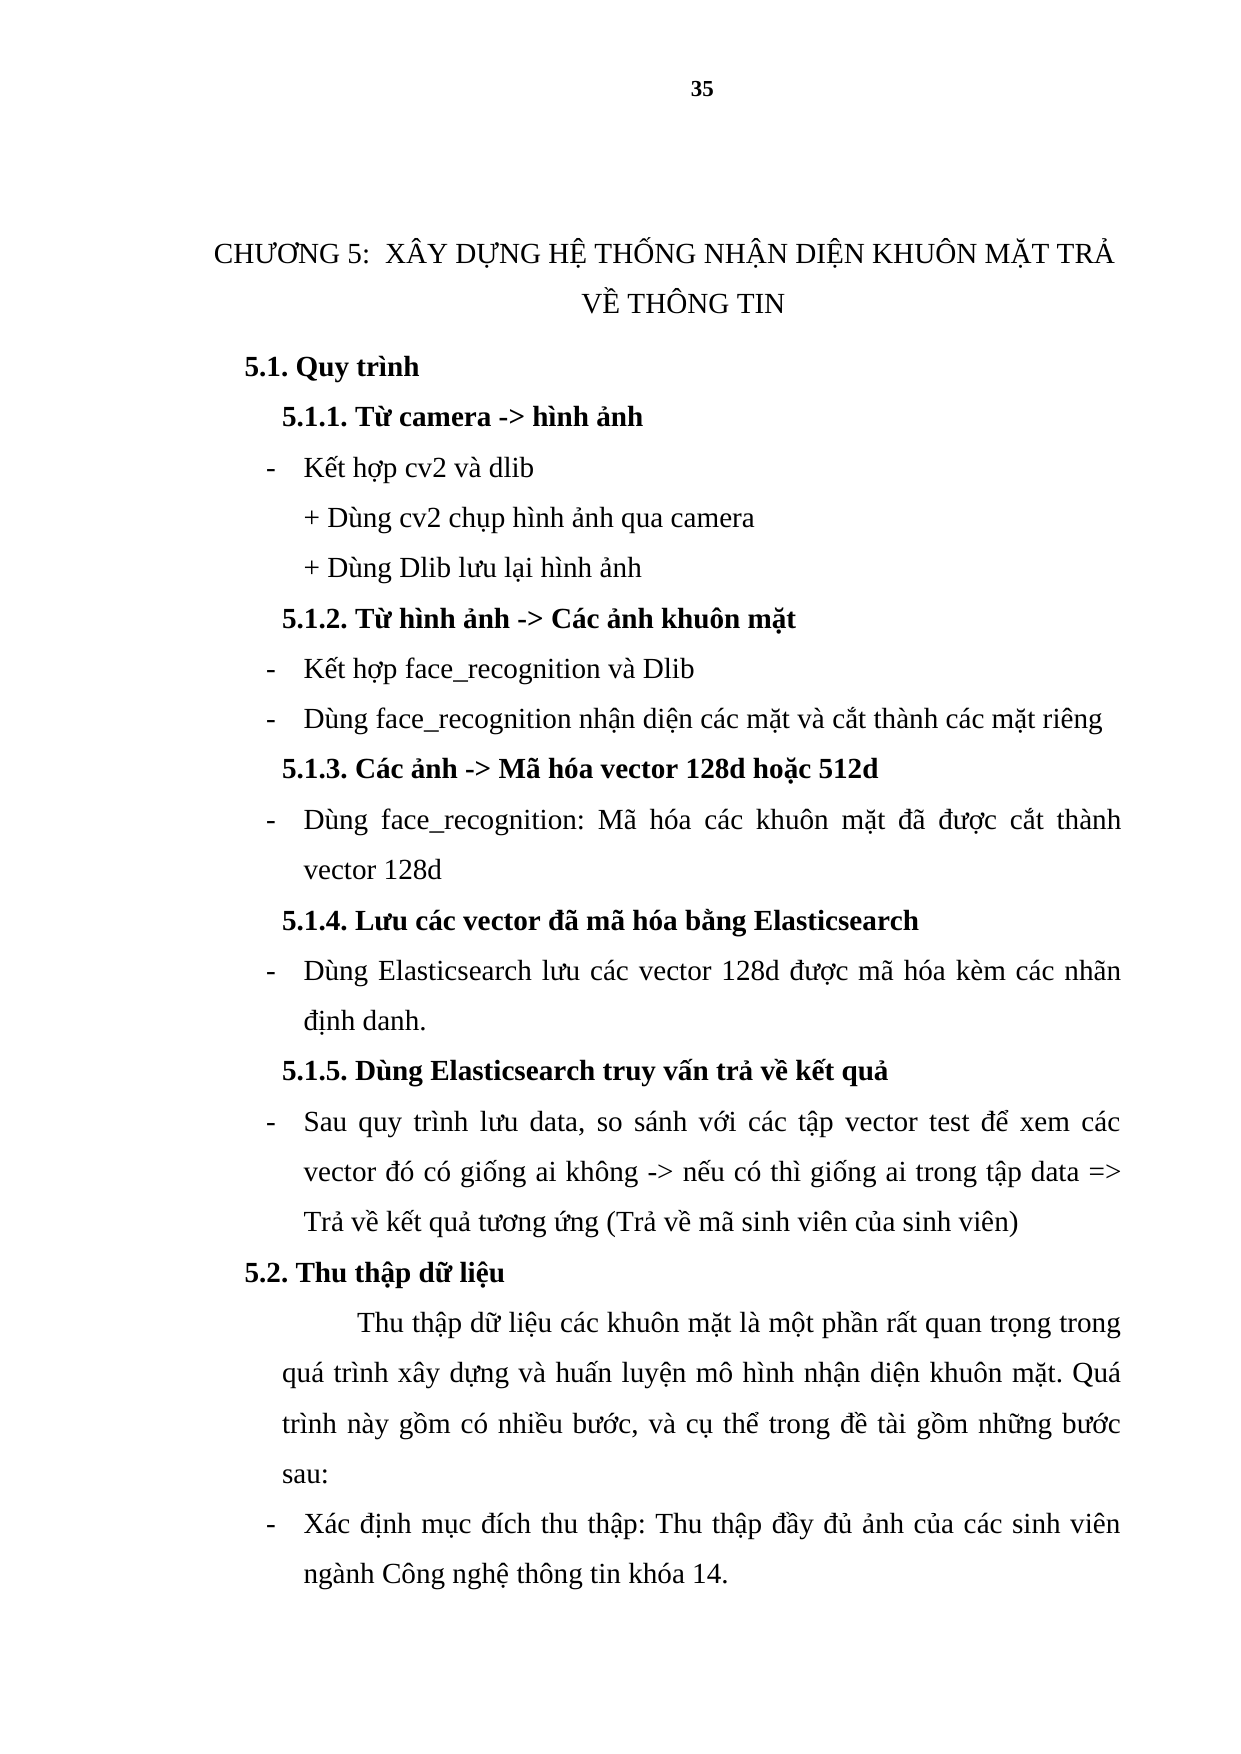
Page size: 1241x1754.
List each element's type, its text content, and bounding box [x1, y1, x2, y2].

list Xác định mục đích thu thập: Thu thập đầy đủ ảnh của các sinh viên ngành Công nghệ thông tin khóa 14. [266, 1506, 1122, 1590]
list Dùng face_recognition nhận diện các mặt và cắt thành các mặt riêng [266, 701, 1122, 735]
subtitle Lưu các vector đã mã hóa bằng Elasticsearch [282, 903, 1122, 936]
list Dùng Elasticsearch lưu các vector 128d được mã hóa kèm các nhãn định danh. [266, 953, 1122, 1037]
list Kết hợp cv2 và dlib [266, 450, 1122, 483]
list Sau quy trình lưu data, so sánh với các tập vector test để xem các vector đó có giống ai không -> nếu có thì giống ai trong tập data => Trả về kết quả tương ứng (Trả về mã sinh viên của sinh viên) [266, 1104, 1122, 1238]
list Dùng face_recognition: Mã hóa các khuôn mặt đã được cắt thành vector 128d [266, 802, 1122, 886]
text Thu thập dữ liệu các khuôn mặt là một phần rất quan trọng trong quá trình xây dựng và huấn luyện mô hình nhận diện khuôn mặt. Quá trình này gồm có nhiều bước, và cụ thể trong đề tài gồm những bước sau: [282, 1305, 1122, 1489]
list + Dùng Dlib lưu lại hình ảnh [303, 550, 1122, 584]
list Kết hợp face_recognition và Dlib [266, 651, 1122, 684]
subtitle Dùng Elasticsearch truy vấn trả về kết quả [282, 1053, 1122, 1087]
subtitle Từ camera -> hình ảnh [282, 399, 1122, 433]
subtitle Các ảnh -> Mã hóa vector 128d hoặc 512d [282, 752, 1122, 785]
subtitle XÂY DỰNG HỆ THỐNG NHẬN DIỆN KHUÔN MẶT TRẢ VỀ THÔNG TIN [207, 236, 1122, 320]
list + Dùng cv2 chụp hình ảnh qua camera [303, 500, 1122, 534]
subtitle Thu thập dữ liệu [244, 1255, 1122, 1288]
subtitle Quy trình [244, 349, 1122, 383]
subtitle Từ hình ảnh -> Các ảnh khuôn mặt [282, 601, 1122, 634]
